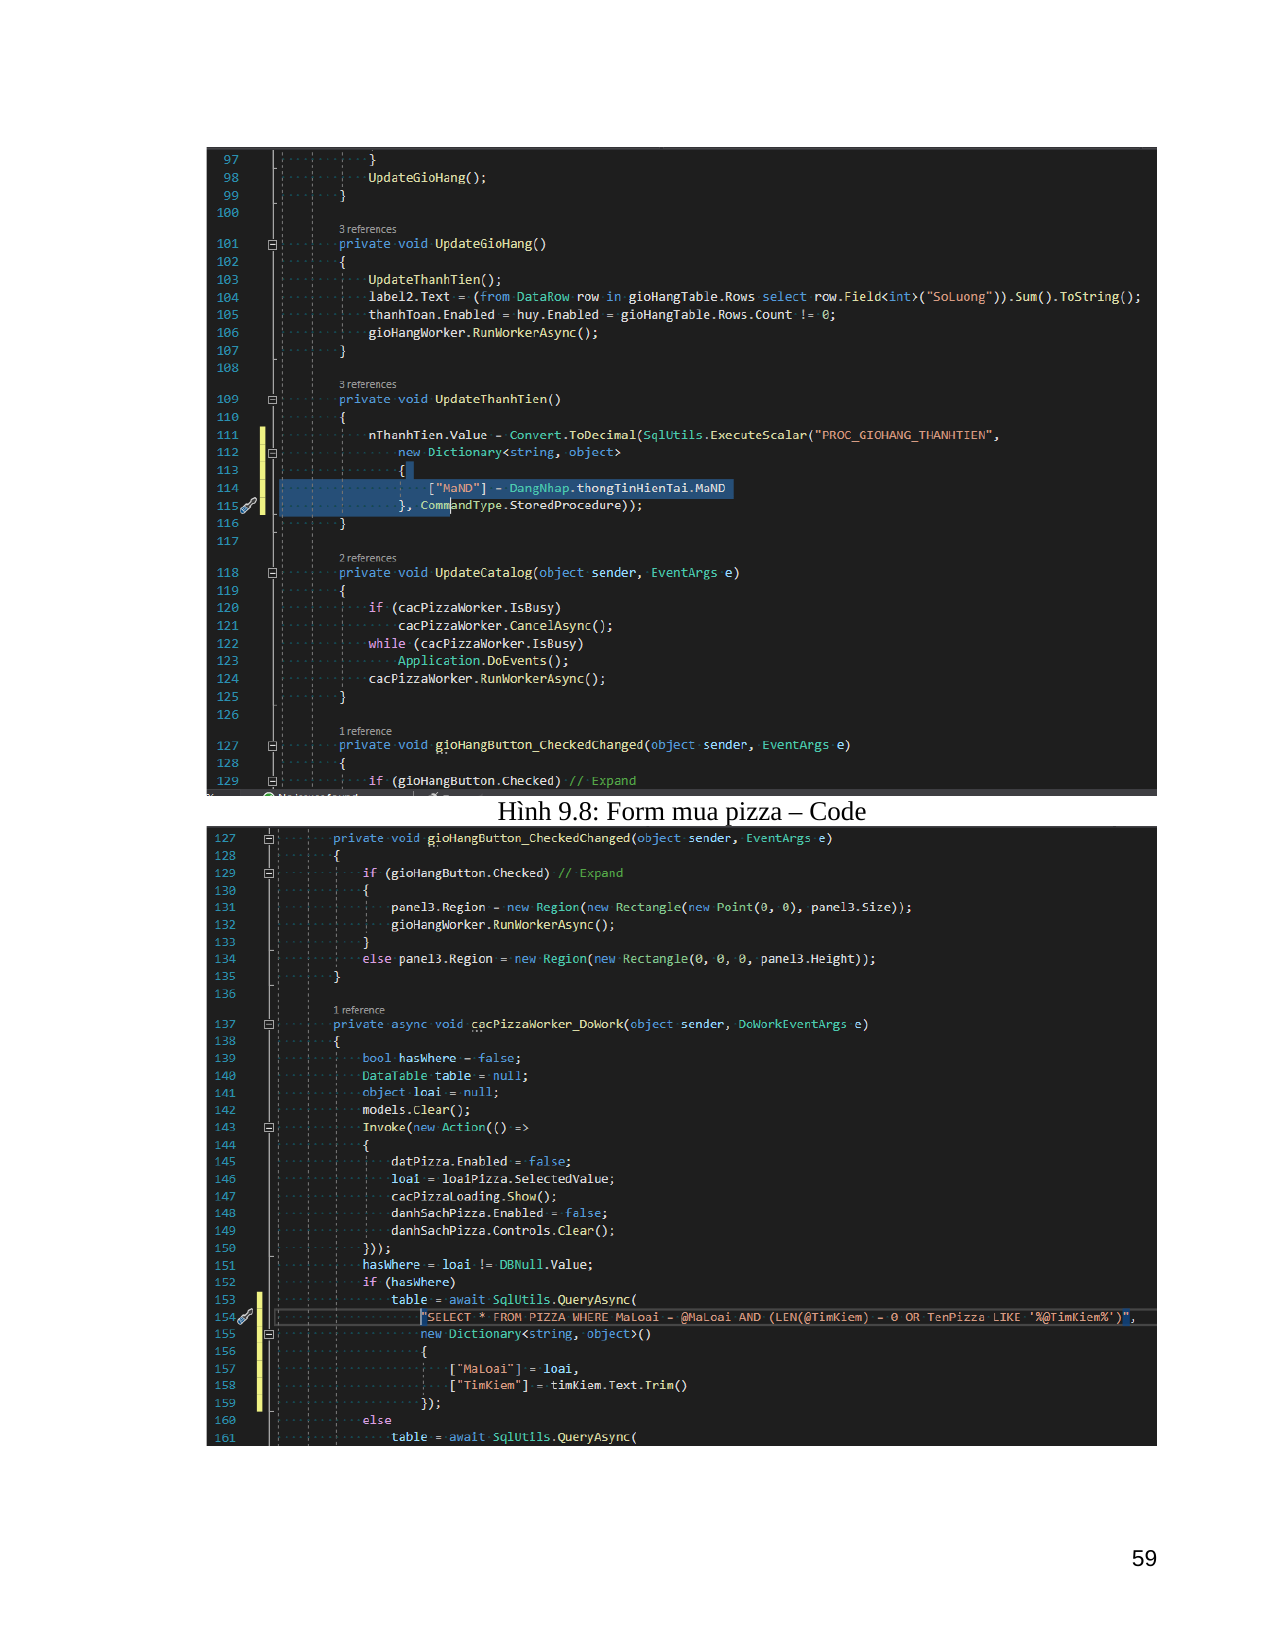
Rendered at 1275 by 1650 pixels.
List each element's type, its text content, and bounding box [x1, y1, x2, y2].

picture [206, 826, 1157, 1446]
picture [206, 147, 1157, 796]
text Hình 9.8: Form mua pizza – Code [207, 796, 1157, 826]
